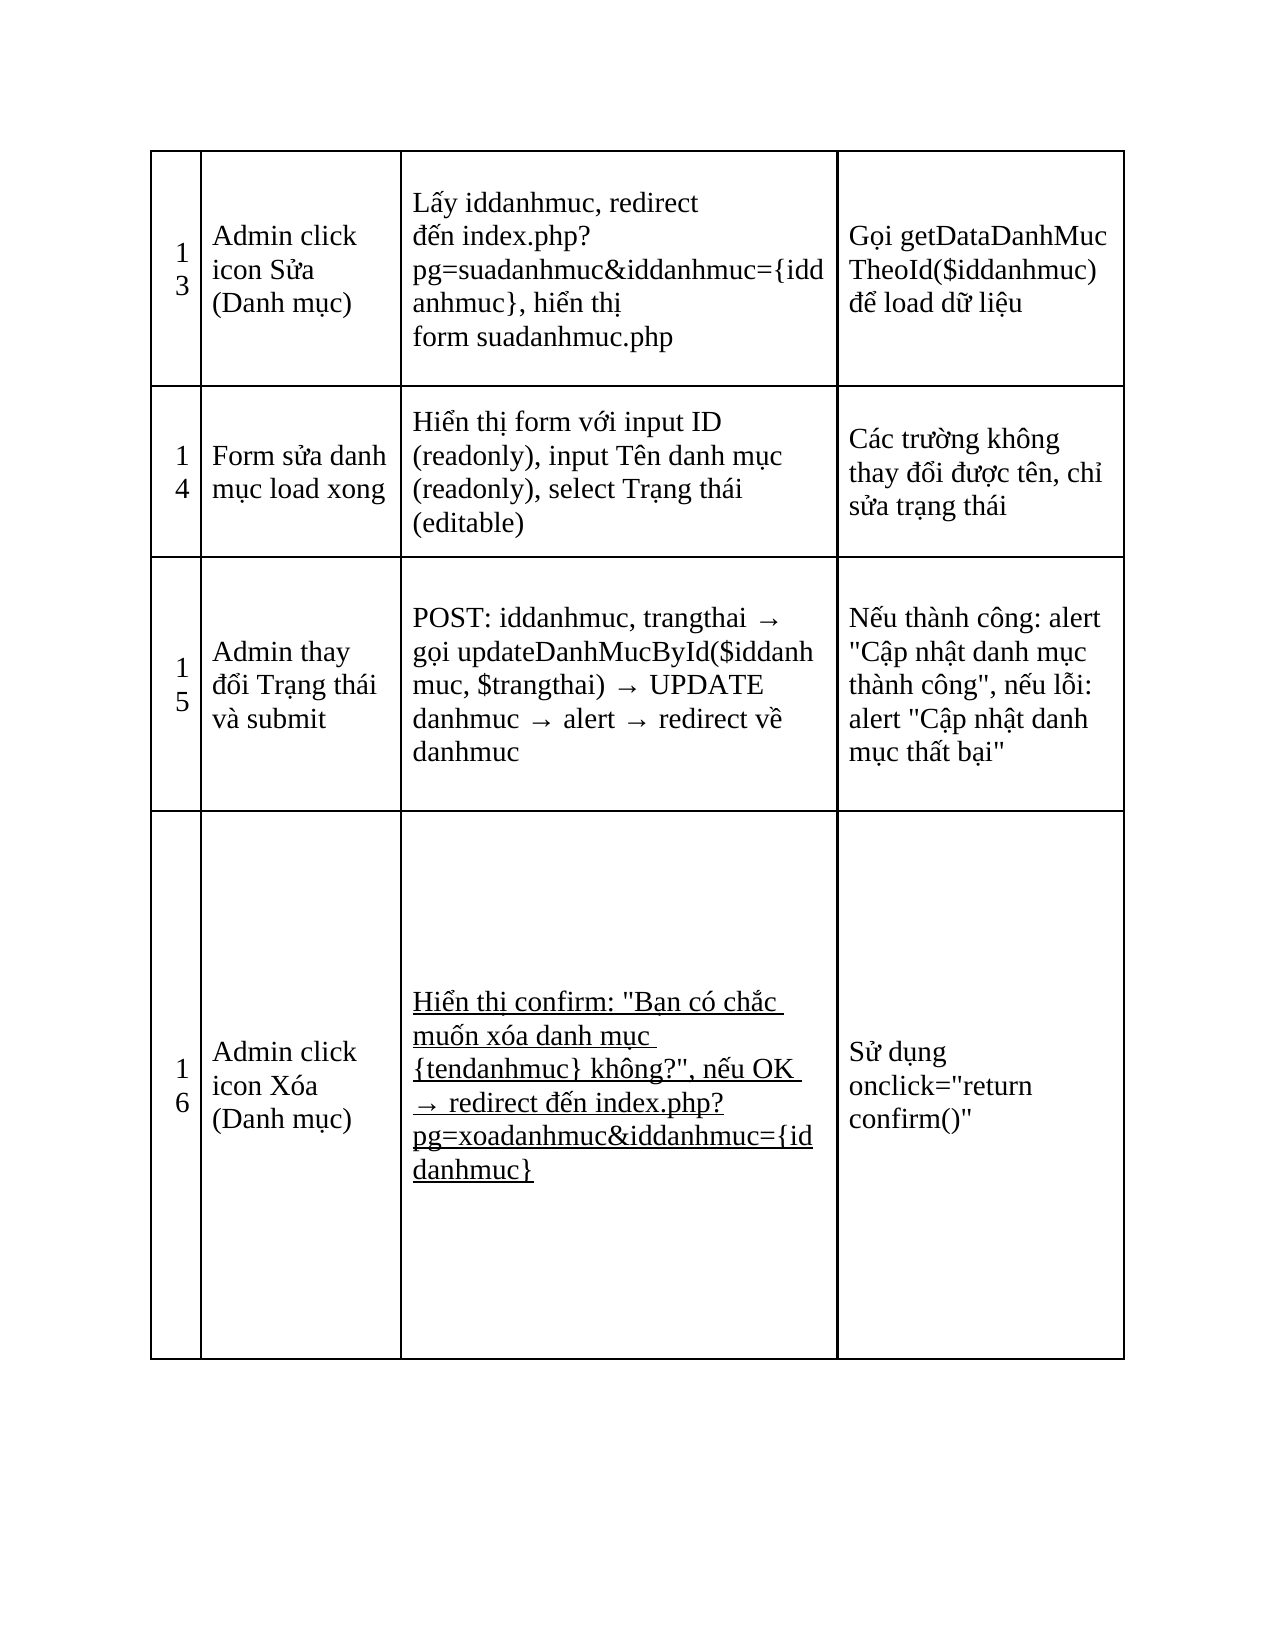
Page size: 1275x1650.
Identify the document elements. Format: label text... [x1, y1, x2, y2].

table_cell Hiển thị confirm: "Bạn có chắc muốn xóa danh mục {tendanhmuc} không?", nếu OK → redirect đến index.php?pg=xoadanhmuc&iddanhmuc={iddanhmuc} [402, 812, 836, 1357]
table_cell 13 [152, 152, 200, 385]
table_cell 14 [152, 387, 200, 556]
table_cell Admin click icon Sửa (Danh mục) [202, 152, 400, 385]
table_cell Admin click icon Xóa (Danh mục) [202, 812, 400, 1357]
table_cell Admin thay đổi Trạng thái và submit [202, 558, 400, 810]
table_cell 15 [152, 558, 200, 810]
table_cell Lấy iddanhmuc, redirect đến index.php?pg=suadanhmuc&iddanhmuc={iddanhmuc}, hiển thị form suadanhmuc.php [402, 152, 836, 385]
table_cell Hiển thị form với input ID (readonly), input Tên danh mục (readonly), select Trạng thái (editable) [402, 387, 836, 556]
table_cell 16 [152, 812, 200, 1357]
table_cell Các trường không thay đổi được tên, chỉ sửa trạng thái [839, 387, 1123, 556]
table_cell Sử dụng onclick="return confirm()" [839, 812, 1123, 1357]
table_cell POST: iddanhmuc, trangthai → gọi updateDanhMucById($iddanhmuc, $trangthai) → UPDATE danhmuc → alert → redirect về danhmuc [402, 558, 836, 810]
table_cell Form sửa danh mục load xong [202, 387, 400, 556]
table_cell Gọi getDataDanhMucTheoId($iddanhmuc) để load dữ liệu [839, 152, 1123, 385]
table_cell Nếu thành công: alert "Cập nhật danh mục thành công", nếu lỗi: alert "Cập nhật danh mục thất bại" [839, 558, 1123, 810]
